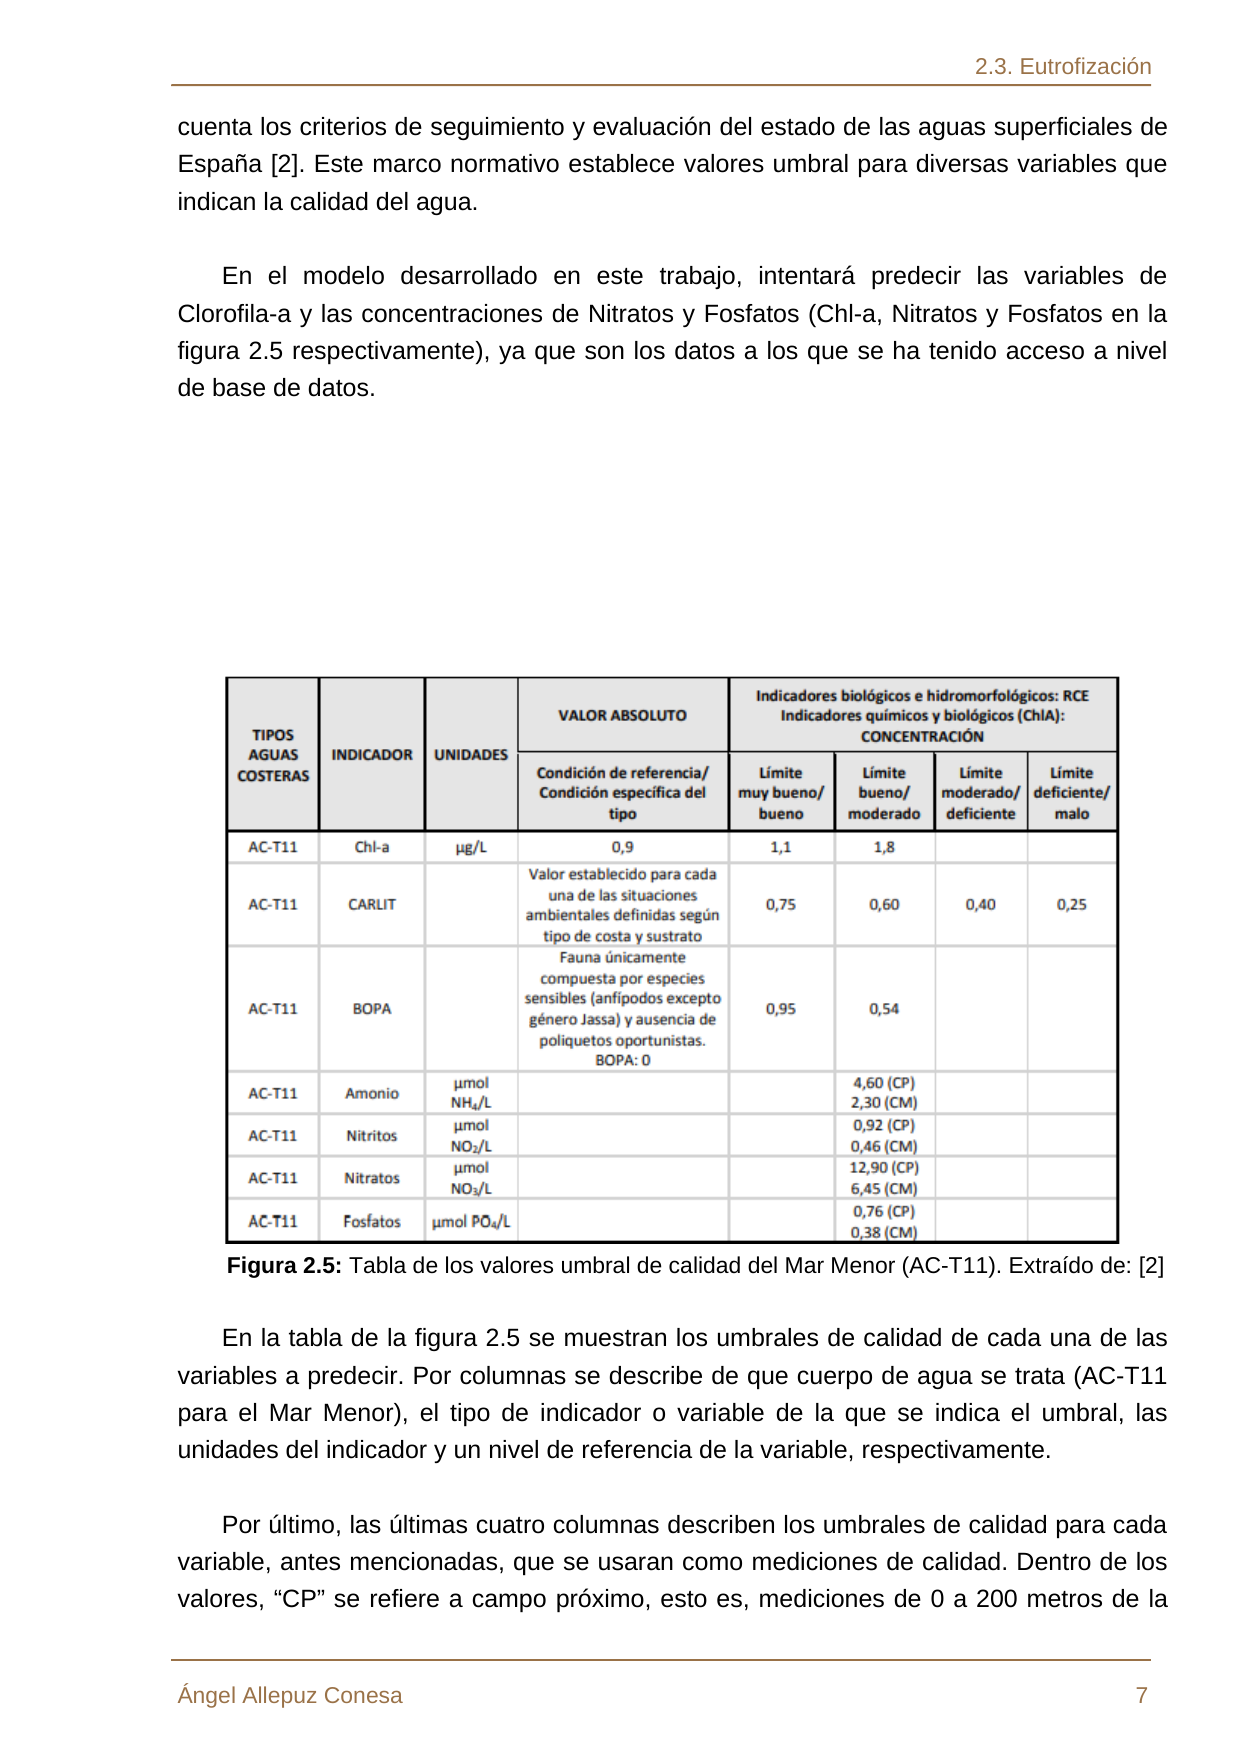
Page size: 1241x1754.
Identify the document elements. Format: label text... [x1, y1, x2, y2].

picture [221, 671, 1121, 1244]
text Figura 2.5: Tabla de los valores umbral de calidad del Mar Menor (AC-T11). Extraído de: [2] [177, 1252, 1169, 1278]
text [177, 1510, 1169, 1613]
text En el modelo desarrollado en este trabajo, intentará predecir las variables de Clorofila-a y las concentraciones de Nitratos y Fosfatos (Chl-a, Nitratos y Fosfatos en la figura 2.5 respectivamente), ya que son los datos a los que se ha tenido acceso a nivel de base de datos. [177, 261, 1169, 402]
text En la tabla de la figura 2.5 se muestran los umbrales de calidad de cada una de las variables a predecir. Por columnas se describe de que cuerpo de agua se trata (AC-T11 para el Mar Menor), el tipo de indicador o variable de la que se indica el umbral, las unidades del indicador y un nivel de referencia de la variable, respectivamente. [177, 1323, 1169, 1464]
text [177, 112, 1169, 216]
